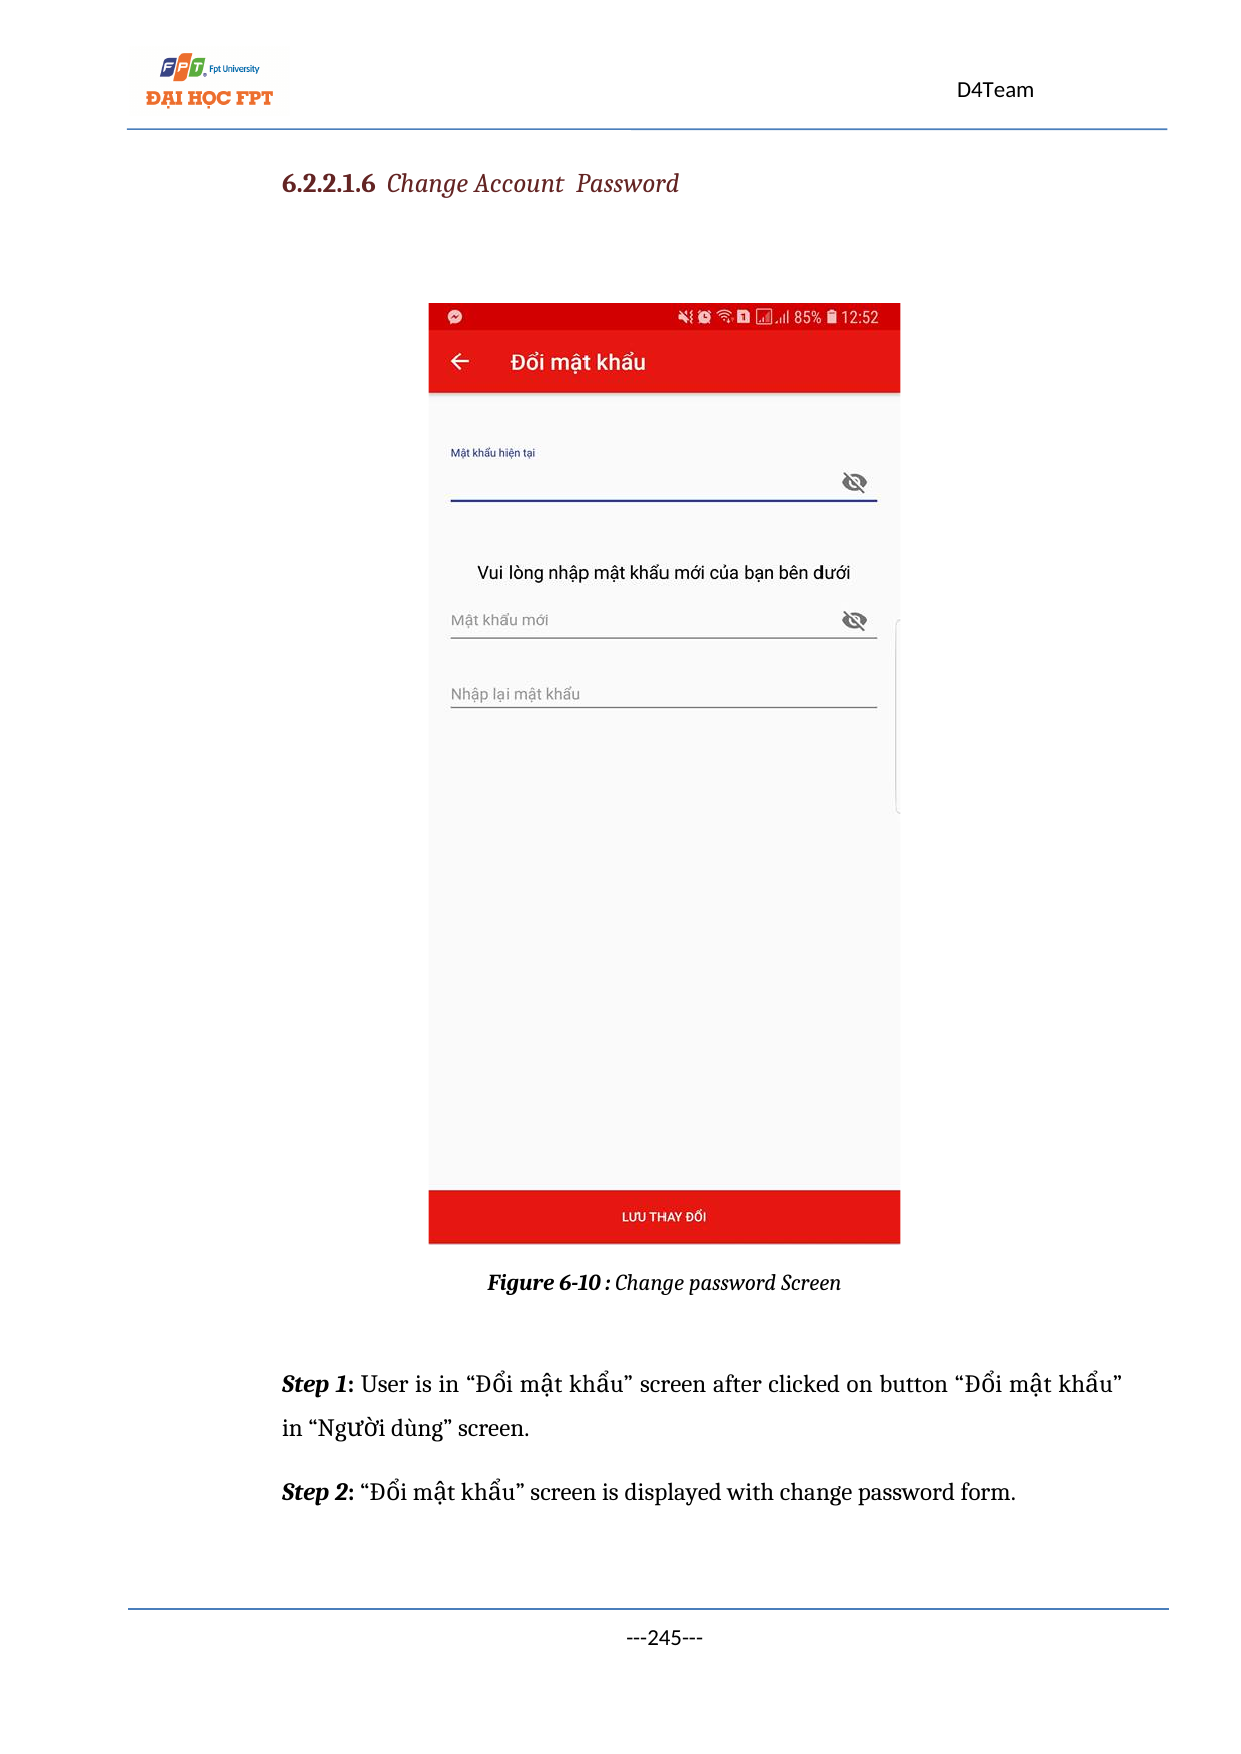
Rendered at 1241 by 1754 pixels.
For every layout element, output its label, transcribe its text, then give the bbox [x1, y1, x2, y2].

text Figure 6-10 : Change password Screen [207, 1269, 1122, 1296]
picture [428, 303, 901, 1245]
text Step 2: “Đổi mật khẩu” screen is displayed with change password form. [207, 1477, 1122, 1506]
text Step 1: User is in “Đổi mật khẩu” screen after clicked on button “Đổi mật khẩu” in “Người dùng” screen. [282, 1370, 1122, 1442]
subtitle Change Account Password [282, 168, 1122, 200]
picture [129, 46, 290, 116]
